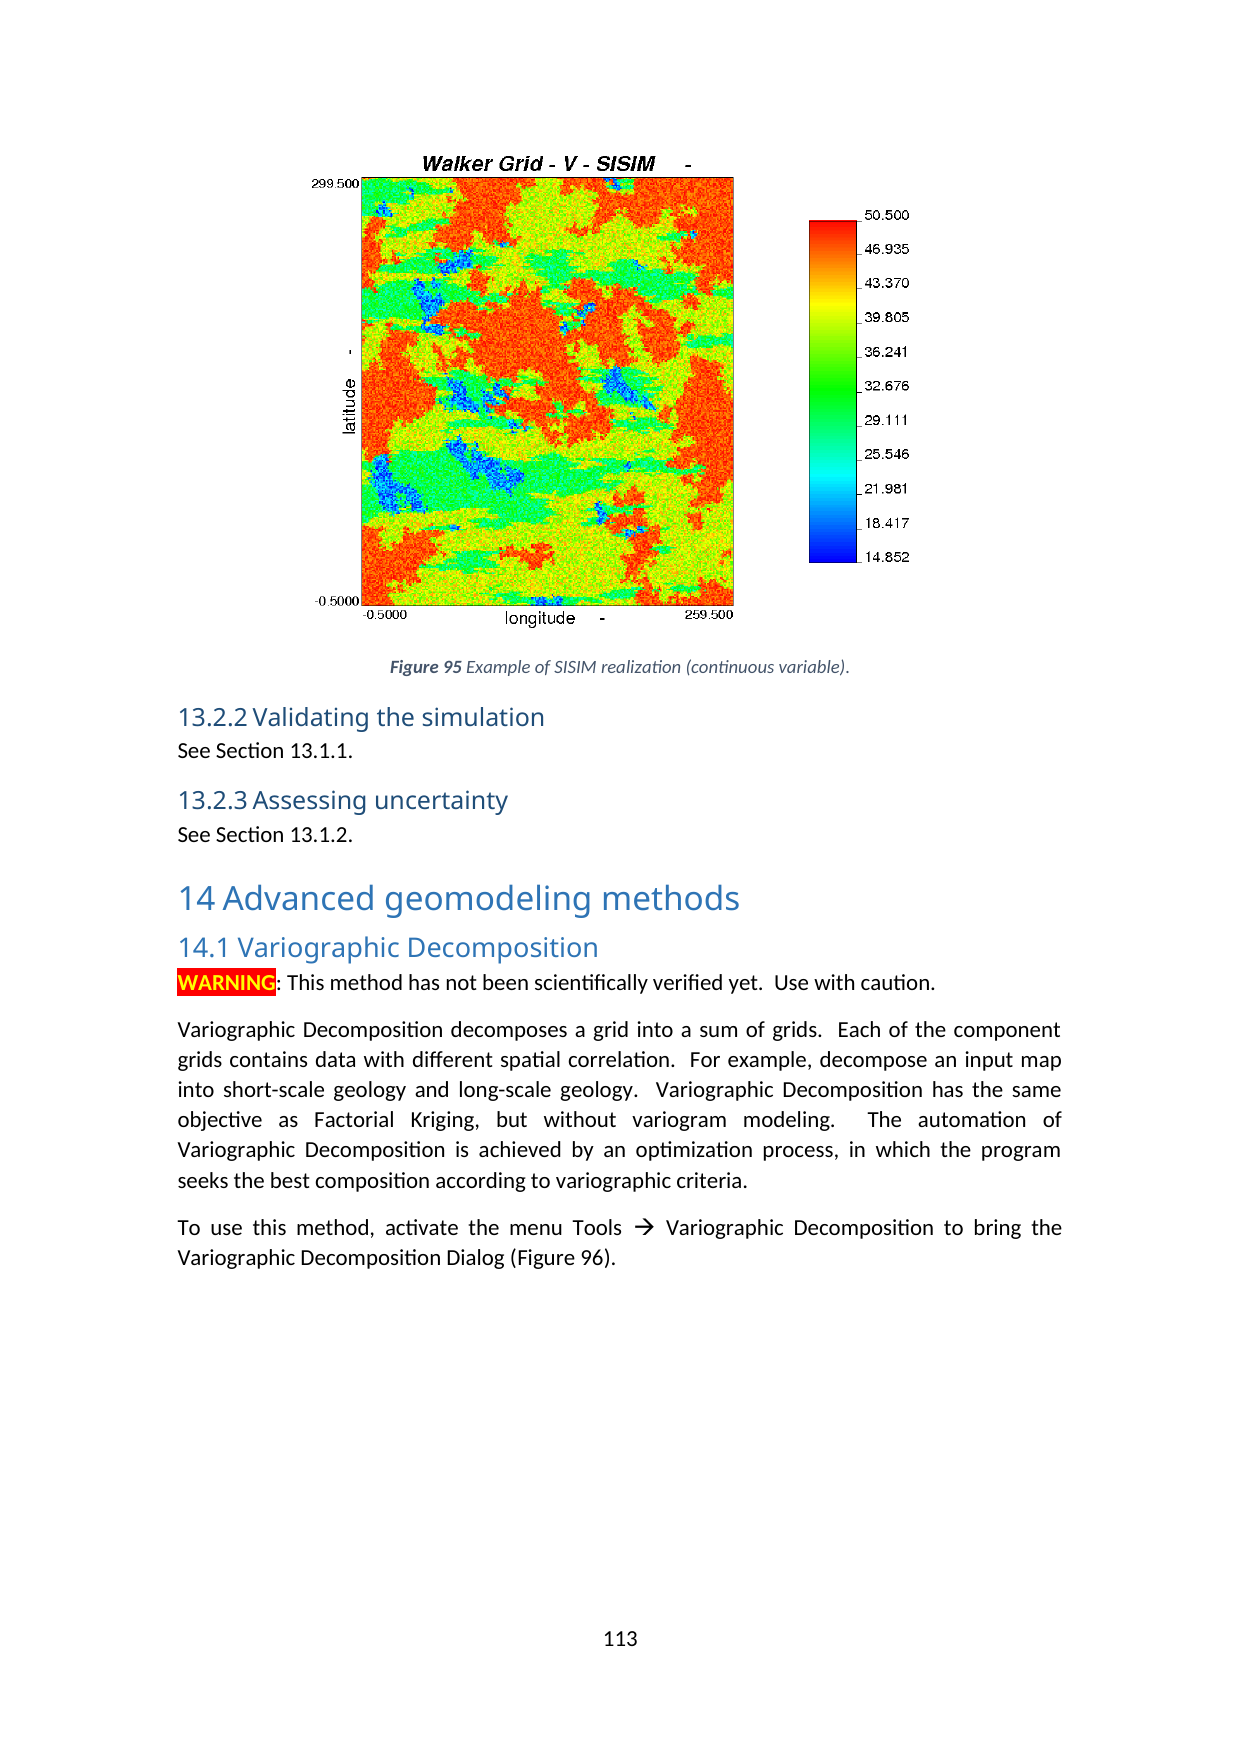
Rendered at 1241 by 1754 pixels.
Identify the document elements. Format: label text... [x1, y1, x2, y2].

text WARNING: This method has not been scientifically verified yet. Use with caution. [276, 968, 1063, 996]
text See Section 13.1.2. [177, 820, 1063, 848]
subtitle Validating the simulation [177, 699, 1063, 733]
subtitle Variographic Decomposition [177, 928, 1063, 965]
subtitle Assessing uncertainty [177, 783, 1063, 817]
text Figure 95 Example of SISIM realization (continuous variable). [177, 656, 1063, 678]
subtitle Advanced geomodeling methods [177, 875, 1063, 920]
text Variographic Decomposition decomposes a grid into a sum of grids. Each of the component grids contains data with different spatial correlation. For example, decompose an input map into short-scale geology and long-scale geology. Variographic Decomposition has the same objective as Factorial Kriging, but without variogram modeling. The automation of Variographic Decomposition is achieved by an optimization process, in which the program seeks the best composition according to variographic criteria. [177, 1015, 1063, 1194]
picture [309, 147, 931, 637]
text To use this method, activate the menu Tools Variographic Decomposition to bring the Variographic Decomposition Dialog (Figure 92). [177, 1213, 1063, 1271]
text See Section 13.1.1. [177, 736, 1063, 764]
